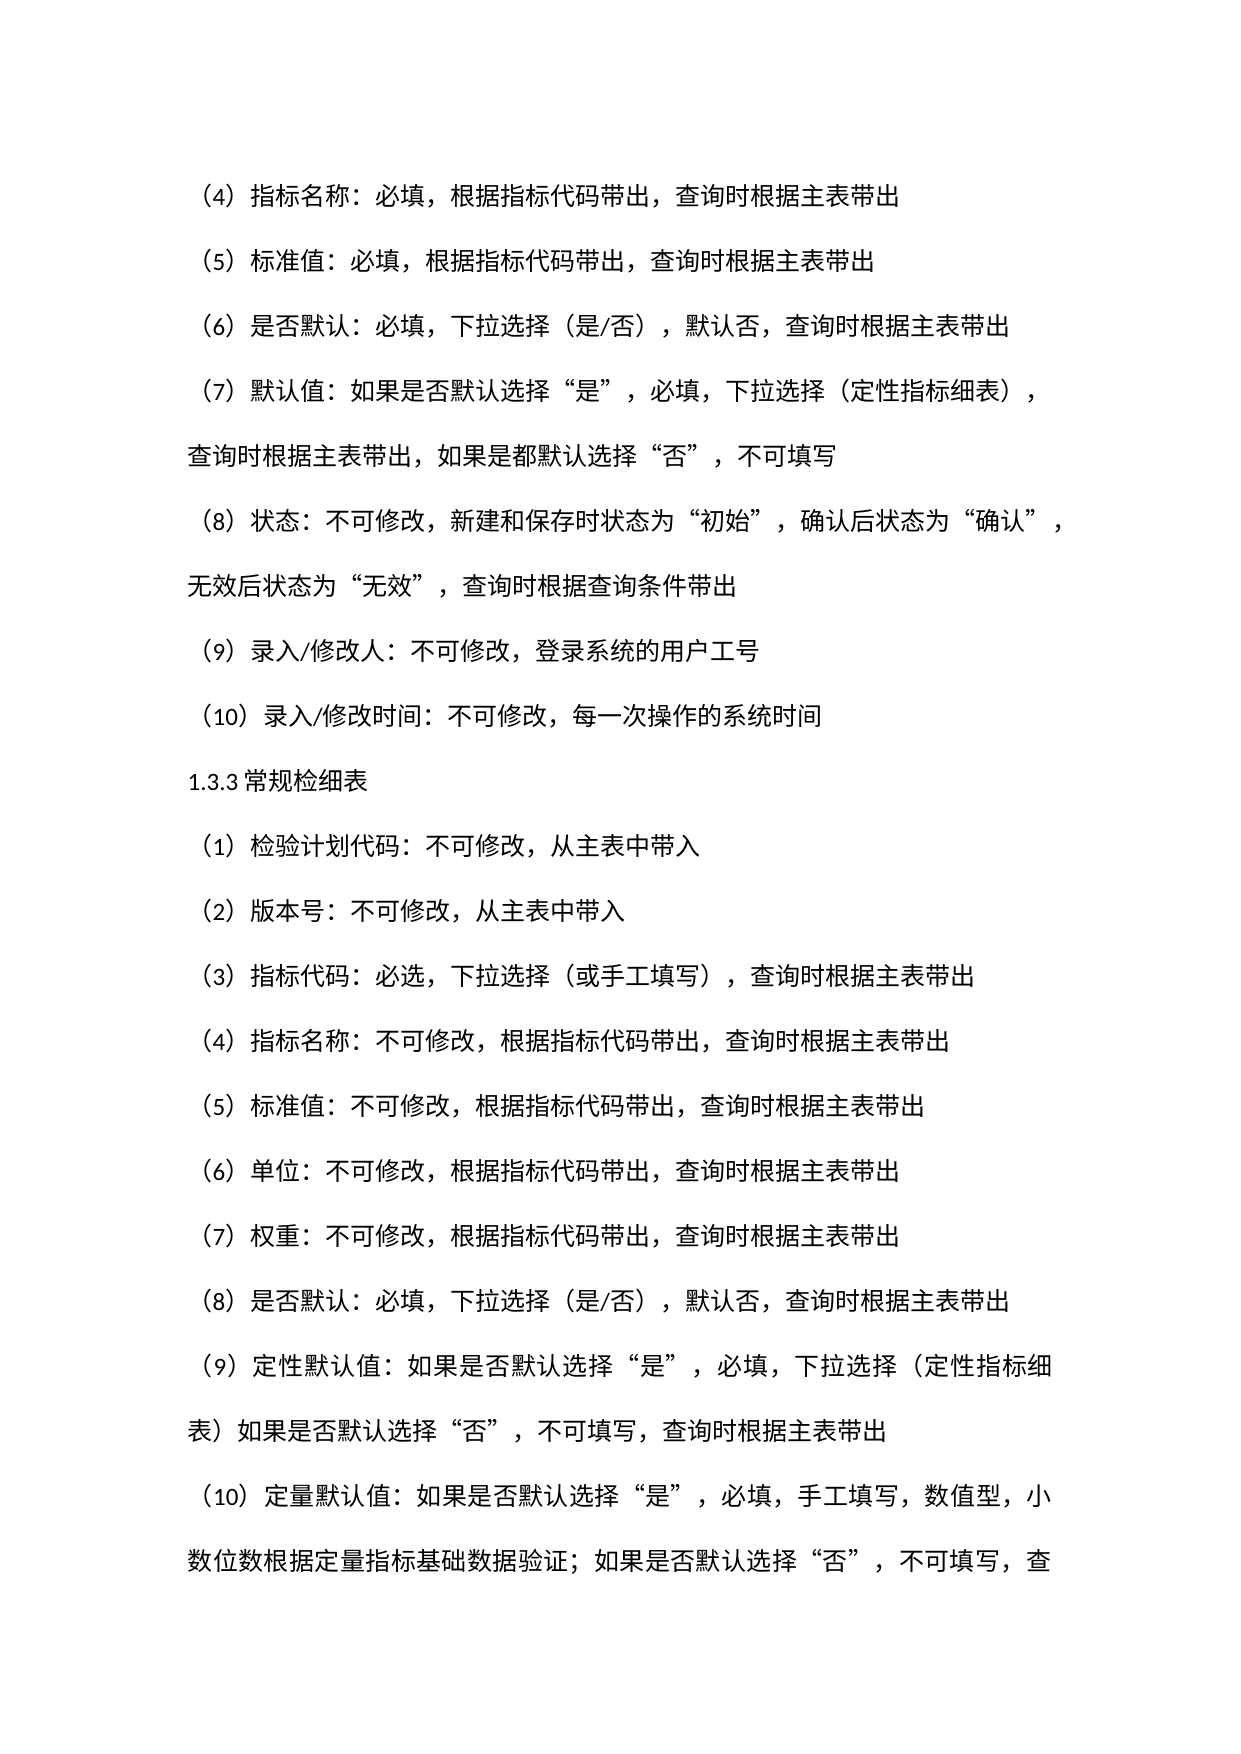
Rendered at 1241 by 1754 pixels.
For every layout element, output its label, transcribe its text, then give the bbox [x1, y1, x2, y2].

text 1.3.3常规检细表 [187, 747, 1053, 812]
text （7）权重：不可修改，根据指标代码带出，查询时根据主表带出 [187, 1202, 1053, 1267]
text （4）指标名称：不可修改，根据指标代码带出，查询时根据主表带出 [187, 1007, 1053, 1072]
text （6）单位：不可修改，根据指标代码带出，查询时根据主表带出 [187, 1137, 1053, 1202]
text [187, 1462, 1053, 1592]
text （8）是否默认：必填，下拉选择（是/否），默认否，查询时根据主表带出 [187, 1267, 1053, 1332]
text （5）标准值：必填，根据指标代码带出，查询时根据主表带出 [187, 227, 1053, 292]
text （5）标准值：不可修改，根据指标代码带出，查询时根据主表带出 [187, 1072, 1053, 1137]
text （6）是否默认：必填，下拉选择（是/否），默认否，查询时根据主表带出 [187, 292, 1053, 357]
text （10）录入/修改时间：不可修改，每一次操作的系统时间 [187, 682, 1053, 747]
text （8）状态：不可修改，新建和保存时状态为“初始”，确认后状态为“确认”，无效后状态为“无效”，查询时根据查询条件带出 [187, 487, 1053, 617]
text （3）指标代码：必选，下拉选择（或手工填写），查询时根据主表带出 [187, 942, 1053, 1007]
text （9）定性默认值：如果是否默认选择“是”，必填，下拉选择（定性指标细表）如果是否默认选择“否”，不可填写，查询时根据主表带出 [187, 1332, 1053, 1462]
text （1）检验计划代码：不可修改，从主表中带入 [187, 812, 1053, 877]
text （9）录入/修改人：不可修改，登录系统的用户工号 [187, 617, 1053, 682]
text （2）版本号：不可修改，从主表中带入 [187, 877, 1053, 942]
text （7）默认值：如果是否默认选择“是”，必填，下拉选择（定性指标细表），查询时根据主表带出，如果是都默认选择“否”，不可填写 [187, 357, 1053, 487]
text （4）指标名称：必填，根据指标代码带出，查询时根据主表带出 [187, 162, 1053, 227]
